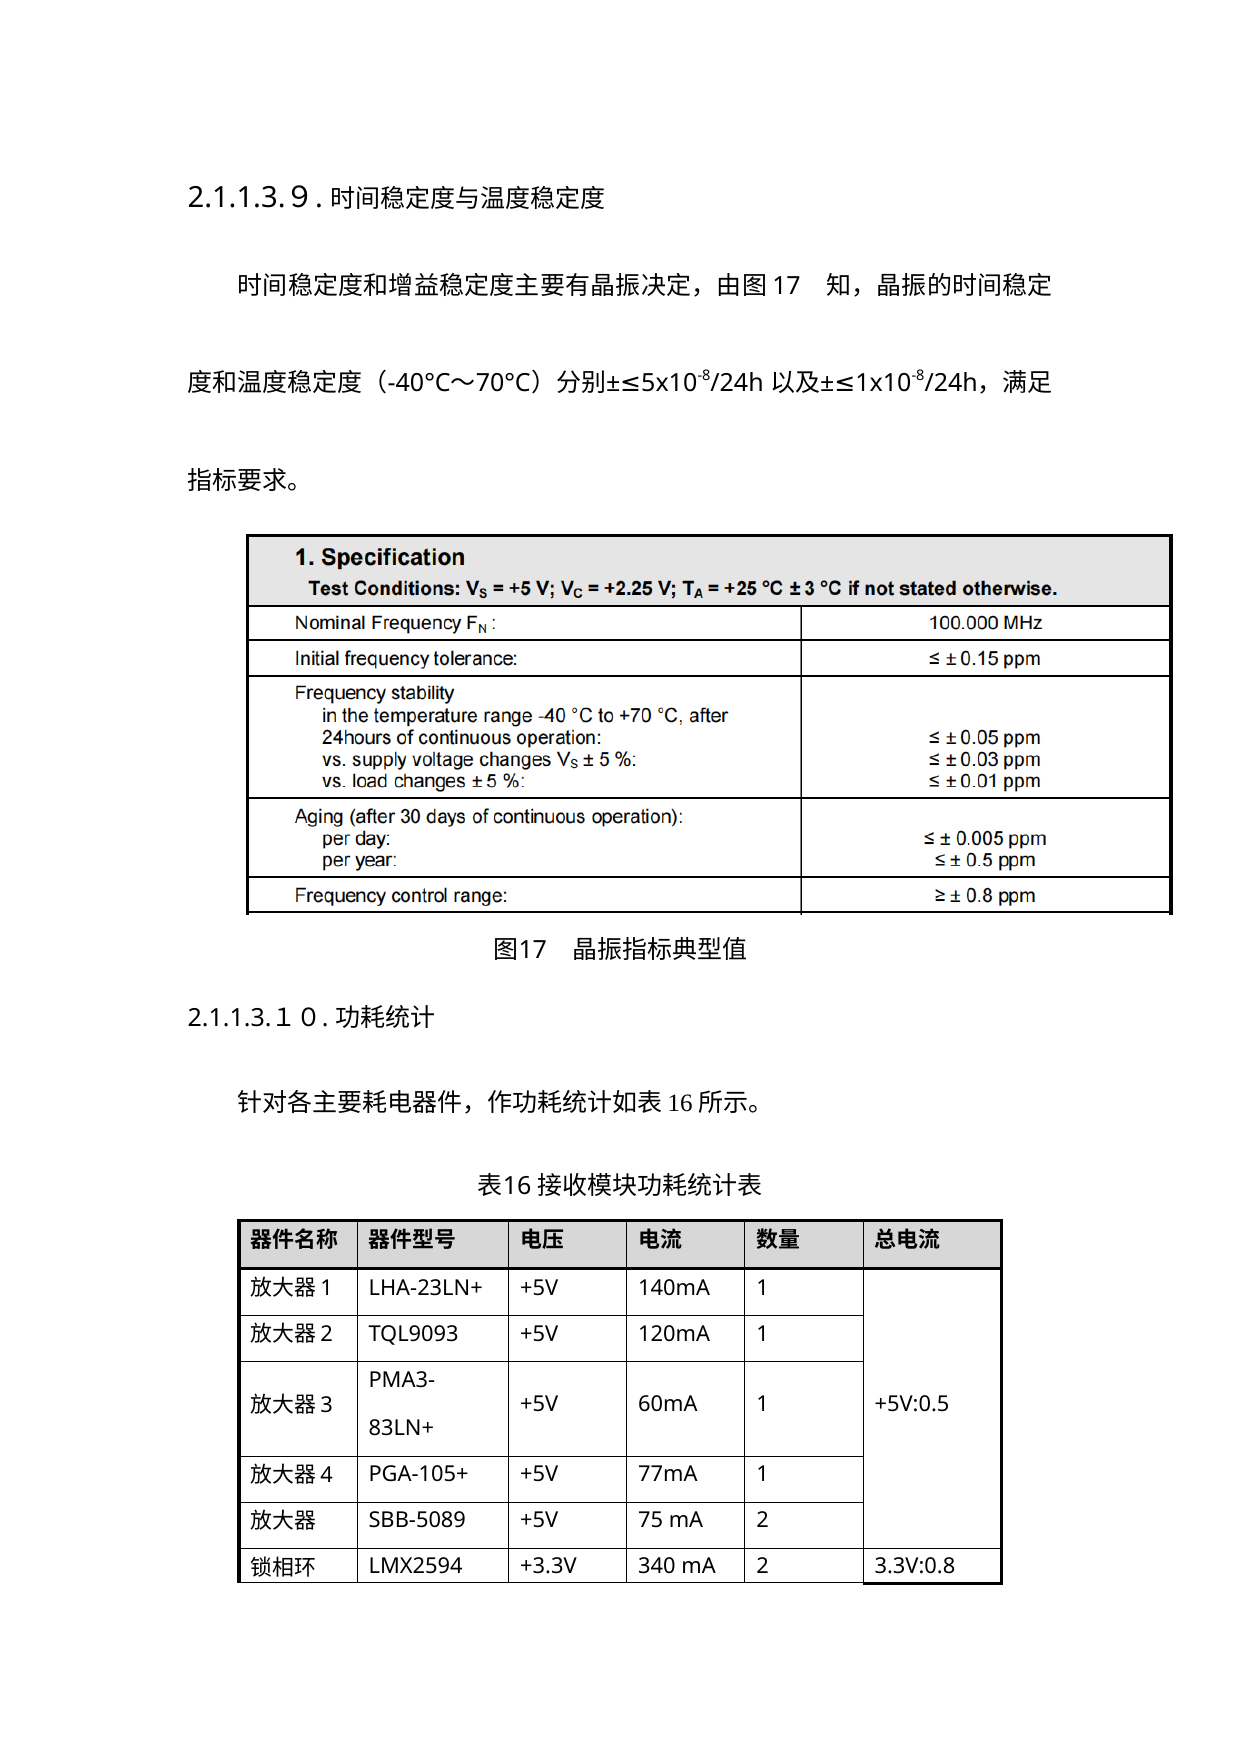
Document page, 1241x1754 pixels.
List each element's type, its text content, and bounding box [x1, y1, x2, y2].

table_cell 60mA [627, 1362, 744, 1456]
table_cell 放大器2 [241, 1316, 357, 1361]
table_cell 放大器1 [241, 1270, 357, 1315]
table_header 电压 [509, 1222, 626, 1267]
table_header 总电流 [864, 1222, 1000, 1267]
table_cell 放大器4 [241, 1457, 357, 1502]
table_cell +5V [509, 1503, 626, 1548]
table_cell 1 [745, 1362, 863, 1456]
table_cell LMX2594 [358, 1549, 508, 1582]
text 时间稳定度和增益稳定度主要有晶振决定，由图17知，晶振的时间稳定度和温度稳定度（-40°C～70°C）分别±≤5x10-8/24h 以及±≤1x10-8/24h，满足指标要求。 [187, 251, 1053, 511]
subtitle 功耗统计 [187, 983, 1053, 1048]
table_cell 77mA [627, 1457, 744, 1502]
table_cell 140mA [627, 1270, 744, 1315]
table_header 电流 [627, 1222, 744, 1267]
list 接收模块功耗统计表 [187, 1168, 1053, 1202]
table_cell PGA-105+ [358, 1457, 508, 1502]
table_cell 1 [745, 1316, 863, 1361]
table_header 器件型号 [358, 1222, 508, 1267]
table_cell LHA-23LN+ [358, 1270, 508, 1315]
table_cell +5V [509, 1362, 626, 1456]
text 针对各主要耗电器件，作功耗统计如表7所示。 [187, 1068, 1053, 1133]
table_cell SBB-5089 [358, 1503, 508, 1548]
table_cell 75 mA [627, 1503, 744, 1548]
table_cell TQL9093 [358, 1316, 508, 1361]
table_cell 1 [745, 1457, 863, 1502]
table_cell +3.3V [509, 1549, 626, 1582]
table_cell +5V [509, 1316, 626, 1361]
table_cell 3.3V:0.8 [864, 1549, 1000, 1582]
picture [237, 529, 1186, 915]
subtitle 时间稳定度与温度稳定度 [187, 162, 1053, 227]
table_cell 2 [745, 1549, 863, 1582]
table_cell 放大器 [241, 1503, 357, 1548]
table_cell 1 [745, 1270, 863, 1315]
table_cell 340 mA [627, 1549, 744, 1582]
table_cell 放大器3 [241, 1362, 357, 1456]
list 晶振指标典型值 [187, 932, 1053, 966]
table_cell 120mA [627, 1316, 744, 1361]
table_cell +5V [509, 1270, 626, 1315]
table_cell 2 [745, 1503, 863, 1548]
table_header 数量 [745, 1222, 863, 1267]
table_cell +5V [509, 1457, 626, 1502]
table_header 器件名称 [241, 1222, 357, 1267]
table_cell PMA3-83LN+ [358, 1362, 508, 1456]
table_cell +5V:0.5 [864, 1270, 1000, 1548]
table_cell 锁相环 [241, 1549, 357, 1582]
